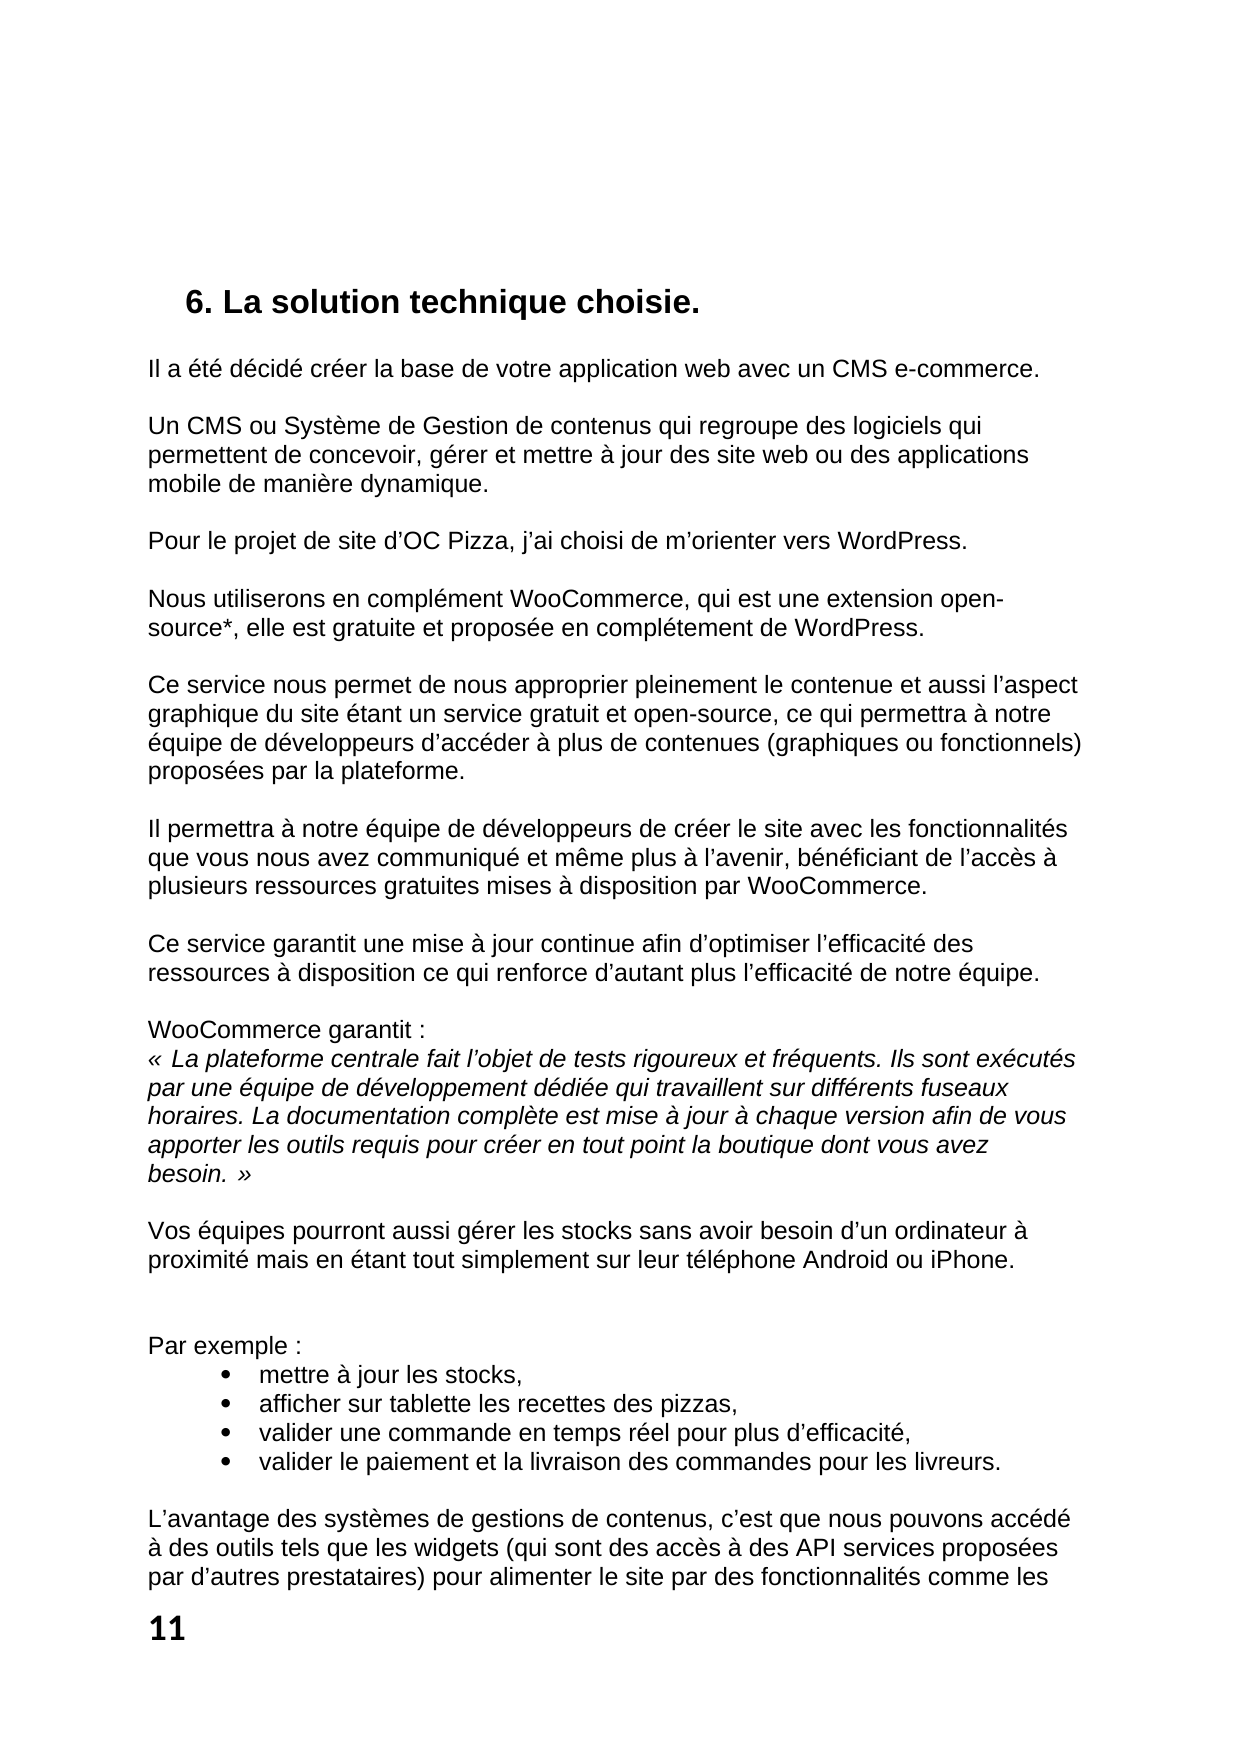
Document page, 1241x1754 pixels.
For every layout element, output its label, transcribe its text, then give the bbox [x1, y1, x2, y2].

text Il permettra à notre équipe de développeurs de créer le site avec les fonctionnalités que vous nous avez communiqué et même plus à l’avenir, bénéficiant de l’accès à plusieurs ressources gratuites mises à disposition par WooCommerce. [148, 814, 1093, 900]
text Nous utiliserons en complément WooCommerce, qui est une extension open-source*, elle est gratuite et proposée en complétement de WordPress. [148, 584, 1093, 641]
list valider le paiement et la livraison des commandes pour les livreurs. [221, 1447, 1093, 1475]
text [148, 1504, 1093, 1590]
text Un CMS ou Système de Gestion de contenus qui regroupe des logiciels qui permettent de concevoir, gérer et mettre à jour des site web ou des applications mobile de manière dynamique. [148, 411, 1093, 497]
list mettre à jour les stocks, [221, 1360, 1093, 1389]
text « La plateforme centrale fait l’objet de tests rigoureux et fréquents. Ils sont exécutés par une équipe de développement dédiée qui travaillent sur différents fuseaux horaires. La documentation complète est mise à jour à chaque version afin de vous apporter les outils requis pour créer en tout point la boutique dont vous avez besoin. » [148, 1044, 1093, 1187]
text Par exemple : [148, 1331, 1093, 1360]
text Pour le projet de site d’OC Pizza, j’ai choisi de m’orienter vers WordPress. [148, 526, 1093, 555]
text Il a été décidé créer la base de votre application web avec un CMS e-commerce. [148, 354, 1093, 382]
text Ce service nous permet de nous approprier pleinement le contenue et aussi l’aspect graphique du site étant un service gratuit et open-source, ce qui permettra à notre équipe de développeurs d’accéder à plus de contenues (graphiques ou fonctionnels) proposées par la plateforme. [148, 670, 1093, 785]
text WooCommerce garantit : [148, 1015, 1093, 1044]
list valider une commande en temps réel pour plus d’efficacité, [221, 1418, 1093, 1447]
list La solution technique choisie. [185, 282, 1093, 320]
text Ce service garantit une mise à jour continue afin d’optimiser l’efficacité des ressources à disposition ce qui renforce d’autant plus l’efficacité de notre équipe. [148, 929, 1093, 986]
text Vos équipes pourront aussi gérer les stocks sans avoir besoin d’un ordinateur à proximité mais en étant tout simplement sur leur téléphone Android ou iPhone. [148, 1216, 1093, 1274]
list afficher sur tablette les recettes des pizzas, [221, 1389, 1093, 1418]
